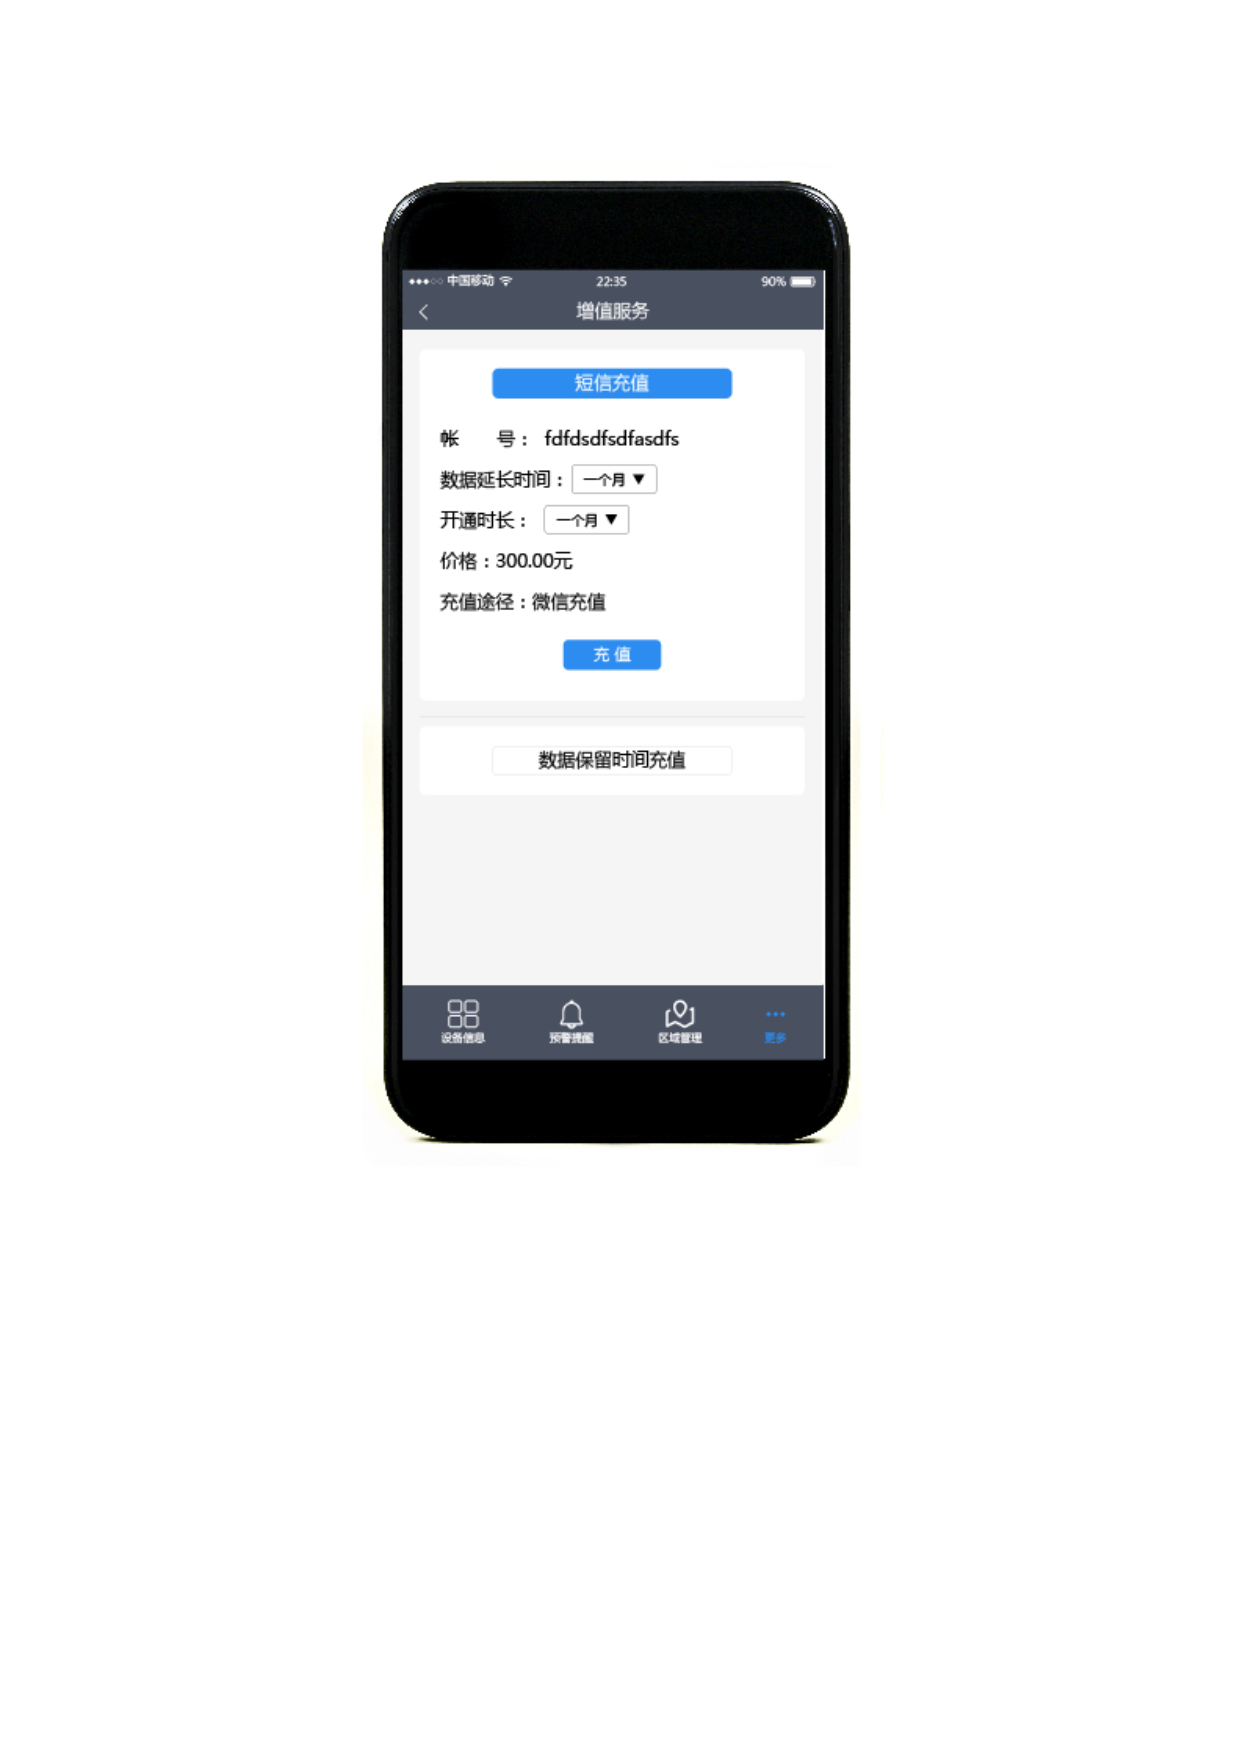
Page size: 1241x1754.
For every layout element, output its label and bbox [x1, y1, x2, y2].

picture [362, 162, 885, 1167]
